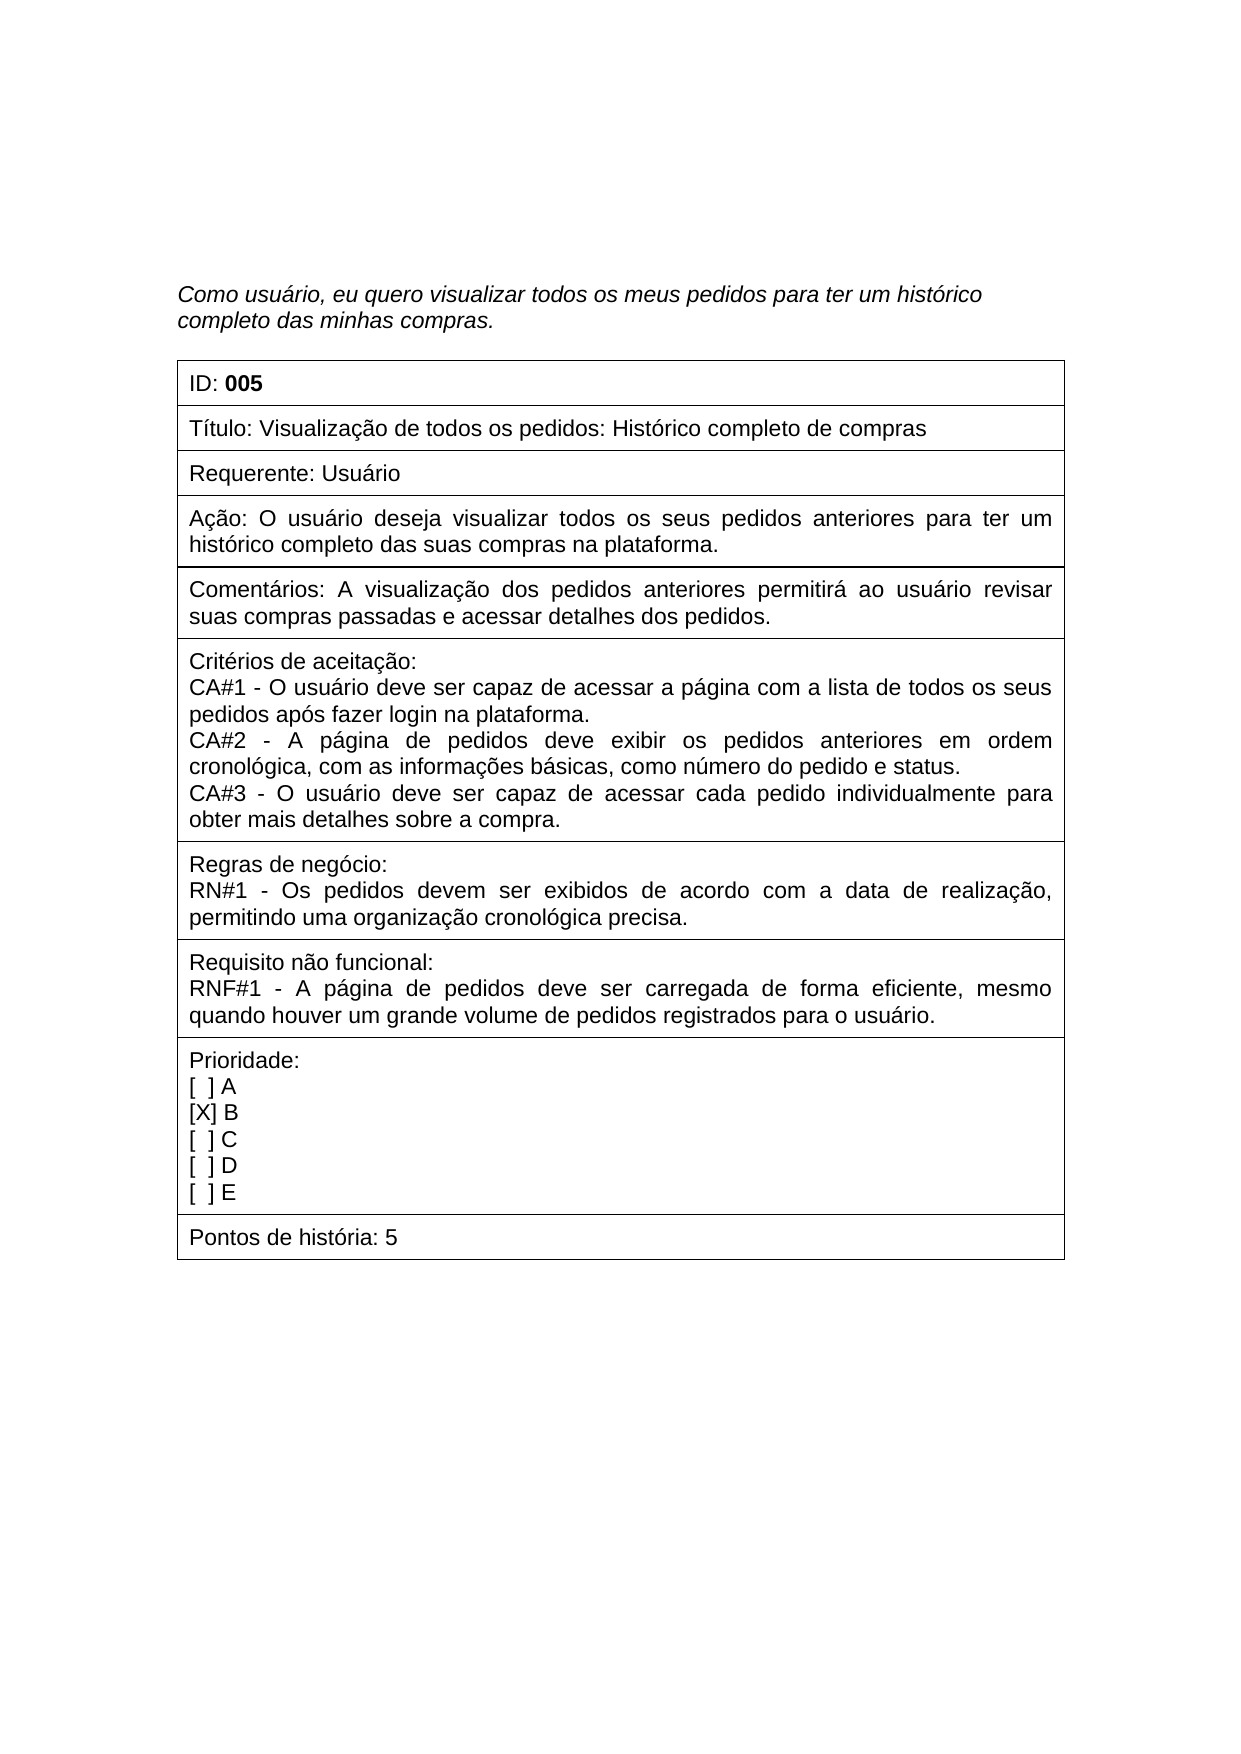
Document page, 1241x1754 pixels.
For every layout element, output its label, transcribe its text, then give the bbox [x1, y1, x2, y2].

table_cell Título: Visualização de todos os pedidos: Histórico completo de compras [178, 406, 1064, 450]
table_cell Comentários: A visualização dos pedidos anteriores permitirá ao usuário revisar suas compras passadas e acessar detalhes dos pedidos. [178, 568, 1064, 638]
table_cell Requerente: Usuário [178, 451, 1064, 495]
table_cell Prioridade: [ ] A [X] B [ ] C [ ] D [ ] E [178, 1038, 1064, 1214]
table_cell Requisito não funcional: RNF#1 - A página de pedidos deve ser carregada de forma eficiente, mesmo quando houver um grande volume de pedidos registrados para o usuário. [178, 940, 1064, 1037]
table_header ID: 005 [178, 361, 1064, 405]
table_cell Regras de negócio: RN#1 - Os pedidos devem ser exibidos de acordo com a data de realização, permitindo uma organização cronológica precisa. [178, 842, 1064, 939]
table_cell Critérios de aceitação: CA#1 - O usuário deve ser capaz de acessar a página com a lista de todos os seus pedidos após fazer login na plataforma. CA#2 - A página de pedidos deve exibir os pedidos anteriores em ordem cronológica, com as informações básicas, como número do pedido e status. CA#3 - O usuário deve ser capaz de acessar cada pedido individualmente para obter mais detalhes sobre a compra. [178, 639, 1064, 841]
table_cell Pontos de história: 5 [178, 1215, 1064, 1259]
text Como usuário, eu quero visualizar todos os meus pedidos para ter um histórico completo das minhas compras. [177, 281, 1063, 333]
table_cell Ação: O usuário deseja visualizar todos os seus pedidos anteriores para ter um histórico completo das suas compras na plataforma. [178, 496, 1064, 566]
